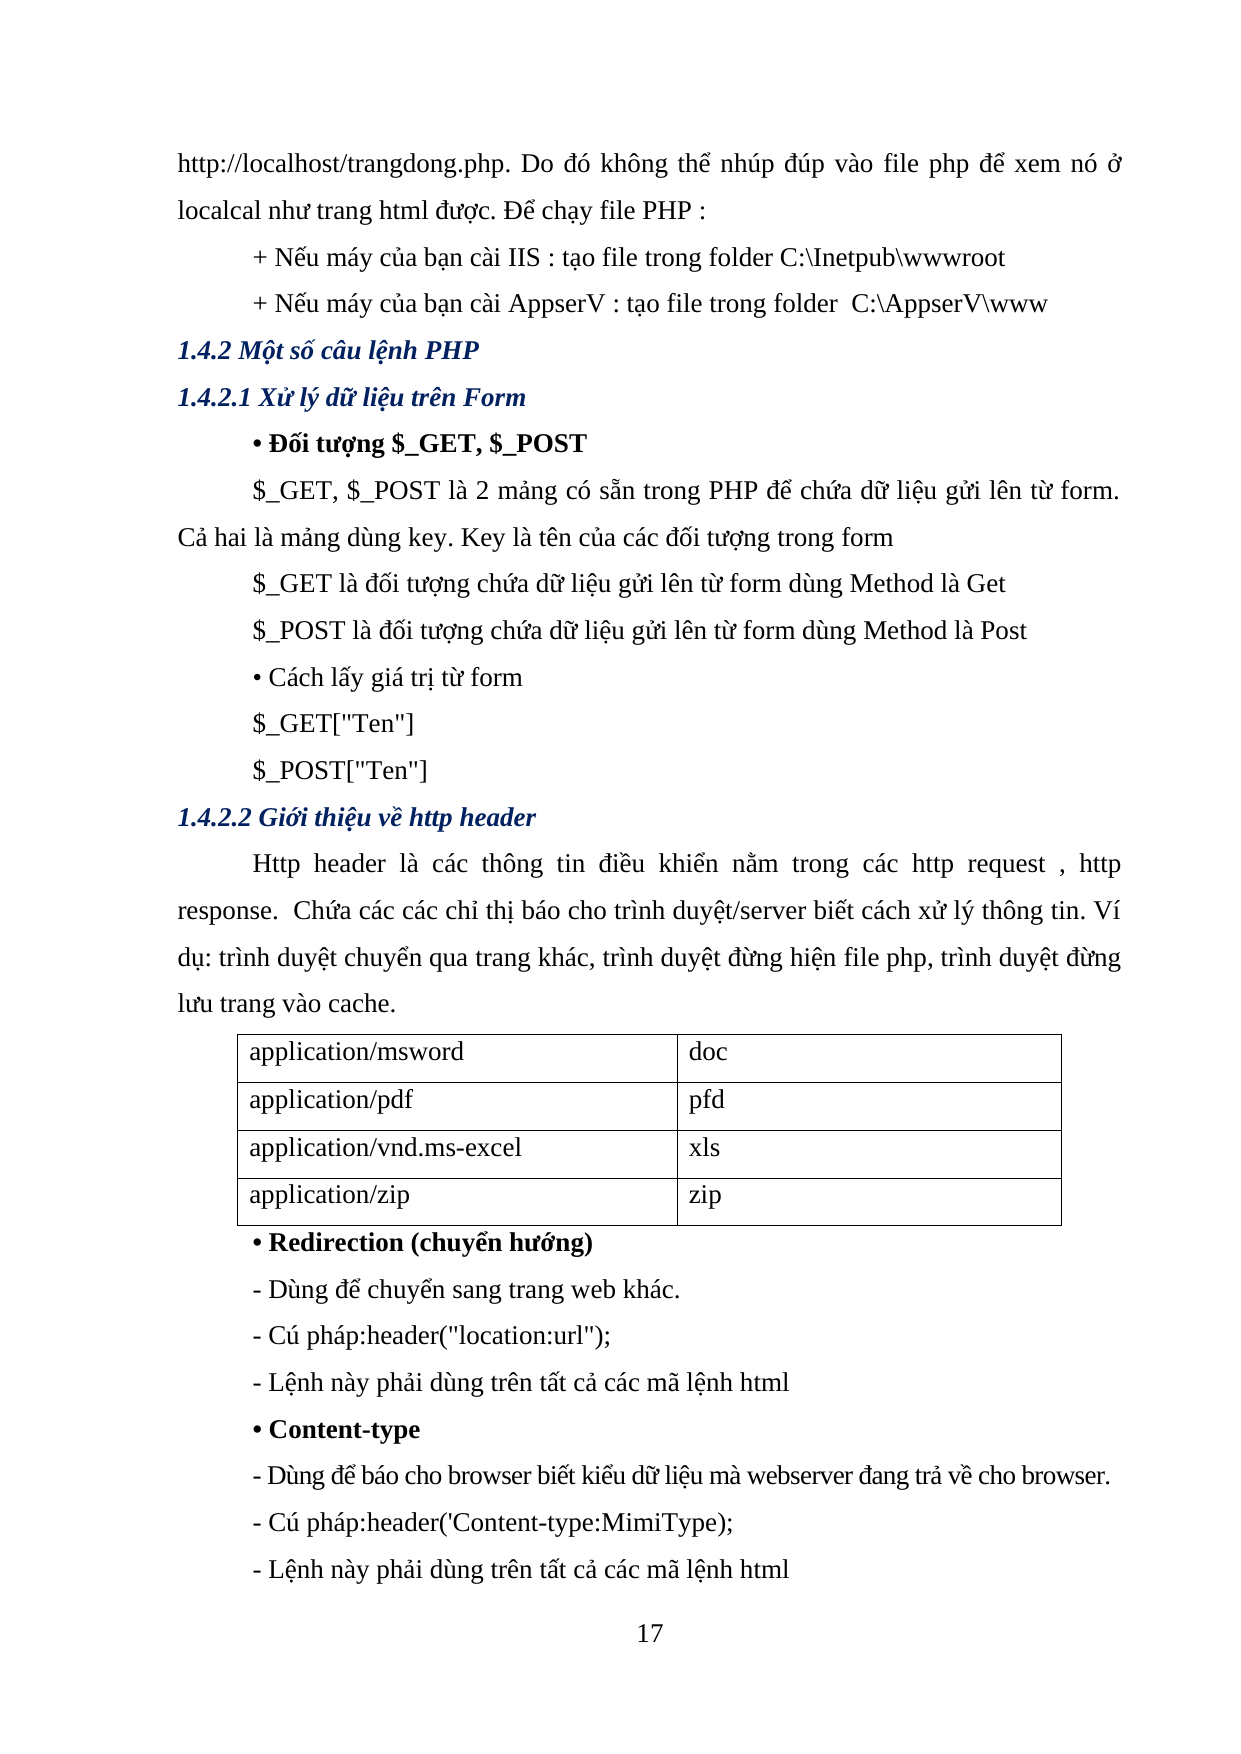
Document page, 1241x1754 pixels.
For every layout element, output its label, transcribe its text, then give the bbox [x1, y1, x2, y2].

table_cell zip [678, 1179, 1061, 1225]
text • Đối tượng $_GET, $_POST [177, 428, 1122, 459]
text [177, 148, 1122, 225]
text - Dùng để báo cho browser biết kiểu dữ liệu mà webserver đang trả về cho browser. [177, 1459, 1122, 1491]
text • Content-type [177, 1413, 1122, 1444]
text + Nếu máy của bạn cài IIS : tạo file trong folder C:\Inetpub\wwwroot [177, 241, 1122, 272]
text Http header là các thông tin điều khiển nằm trong các http request , http response. Chứa các các chỉ thị báo cho trình duyệt/server biết cách xử lý thông tin. Ví dụ: trình duyệt chuyển qua trang khác, trình duyệt đừng hiện file php, trình duyệt đừng lưu trang vào cache. [177, 848, 1122, 1019]
text $_POST là đối tượng chứa dữ liệu gửi lên từ form dùng Method là Post [177, 614, 1122, 645]
text $_POST["Ten"] [177, 754, 1122, 785]
text $_GET["Ten"] [177, 708, 1122, 739]
text $_GET, $_POST là 2 mảng có sẵn trong PHP để chứa dữ liệu gửi lên từ form. Cả hai là mảng dùng key. Key là tên của các đối tượng trong form [177, 474, 1122, 552]
text $_GET là đối tượng chứa dữ liệu gửi lên từ form dùng Method là Get [177, 568, 1122, 599]
text + Nếu máy của bạn cài AppserV : tạo file trong folder C:\AppserV\www [177, 288, 1122, 319]
text - Cú pháp:header("location:url"); [177, 1319, 1122, 1351]
table_cell pfd [678, 1083, 1061, 1130]
subtitle 1.4.2 Một số câu lệnh PHP [177, 334, 1122, 365]
text - Cú pháp:header('Content-type:MimiType); [177, 1506, 1122, 1537]
table_cell application/pdf [238, 1083, 677, 1130]
table_header application/msword [238, 1035, 677, 1082]
table_cell xls [678, 1131, 1061, 1177]
text • Cách lấy giá trị từ form [177, 661, 1122, 692]
table_cell application/vnd.ms-excel [238, 1131, 677, 1177]
table_header doc [678, 1035, 1061, 1082]
text - Lệnh này phải dùng trên tất cả các mã lệnh html [177, 1553, 1122, 1584]
subtitle 1.4.2.2 Giới thiệu về http header [177, 801, 1122, 832]
text - Lệnh này phải dùng trên tất cả các mã lệnh html [177, 1366, 1122, 1397]
text - Dùng để chuyển sang trang web khác. [177, 1273, 1122, 1304]
text • Redirection (chuyển hướng) [177, 1226, 1122, 1257]
subtitle 1.4.2.1 Xử lý dữ liệu trên Form [177, 381, 1122, 412]
table_cell application/zip [238, 1179, 677, 1225]
